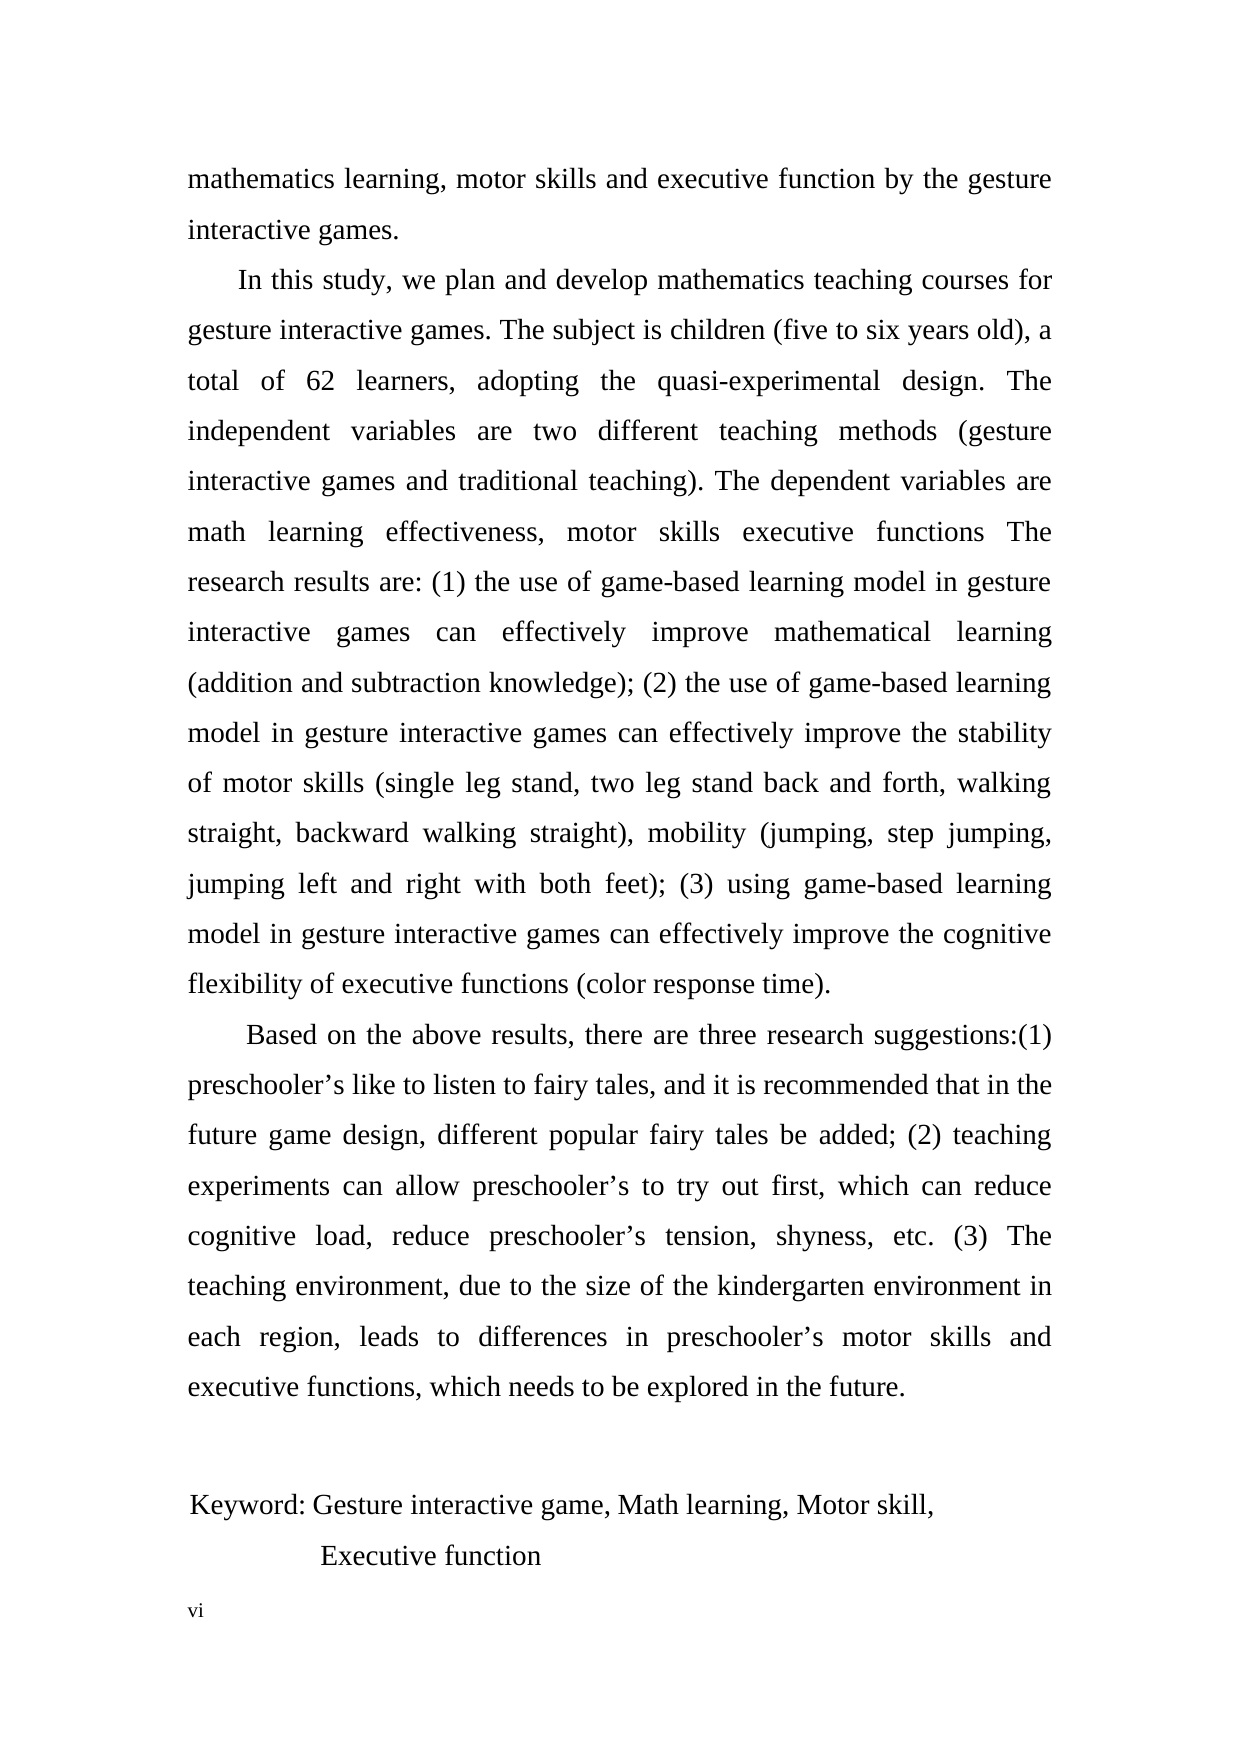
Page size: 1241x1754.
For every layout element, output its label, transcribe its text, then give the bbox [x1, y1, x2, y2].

text Based on the above results, there are three research suggestions:(1) preschooler’s like to listen to fairy tales, and it is recommended that in the future game design, different popular fairy tales be added; (2) teaching experiments can allow preschooler’s to try out first, which can reduce cognitive load, reduce preschooler’s tension, shyness, etc. (3) The teaching environment, due to the size of the kindergarten environment in each region, leads to differences in preschooler’s motor skills and executive functions, which needs to be explored in the future. [187, 1017, 1053, 1403]
text In this study, we plan and develop mathematics teaching courses for gesture interactive games. The subject is children (five to six years old), a total of 62 learners, adopting the quasi-experimental design. The independent variables are two different teaching methods (gesture interactive games and traditional teaching). The dependent variables are math learning effectiveness, motor skills executive functions The research results are: (1) the use of game-based learning model in gesture interactive games can effectively improve mathematical learning (addition and subtraction knowledge); (2) the use of game-based learning model in gesture interactive games can effectively improve the stability of motor skills (single leg stand, two leg stand back and forth, walking straight, backward walking straight), mobility (jumping, step jumping, jumping left and right with both feet); (3) using game-based learning model in gesture interactive games can effectively improve the cognitive flexibility of executive functions (color response time). [187, 262, 1053, 1000]
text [187, 162, 1053, 245]
text Keyword: Gesture interactive game, Math learning, Motor skill, Executive function [189, 1487, 1053, 1571]
